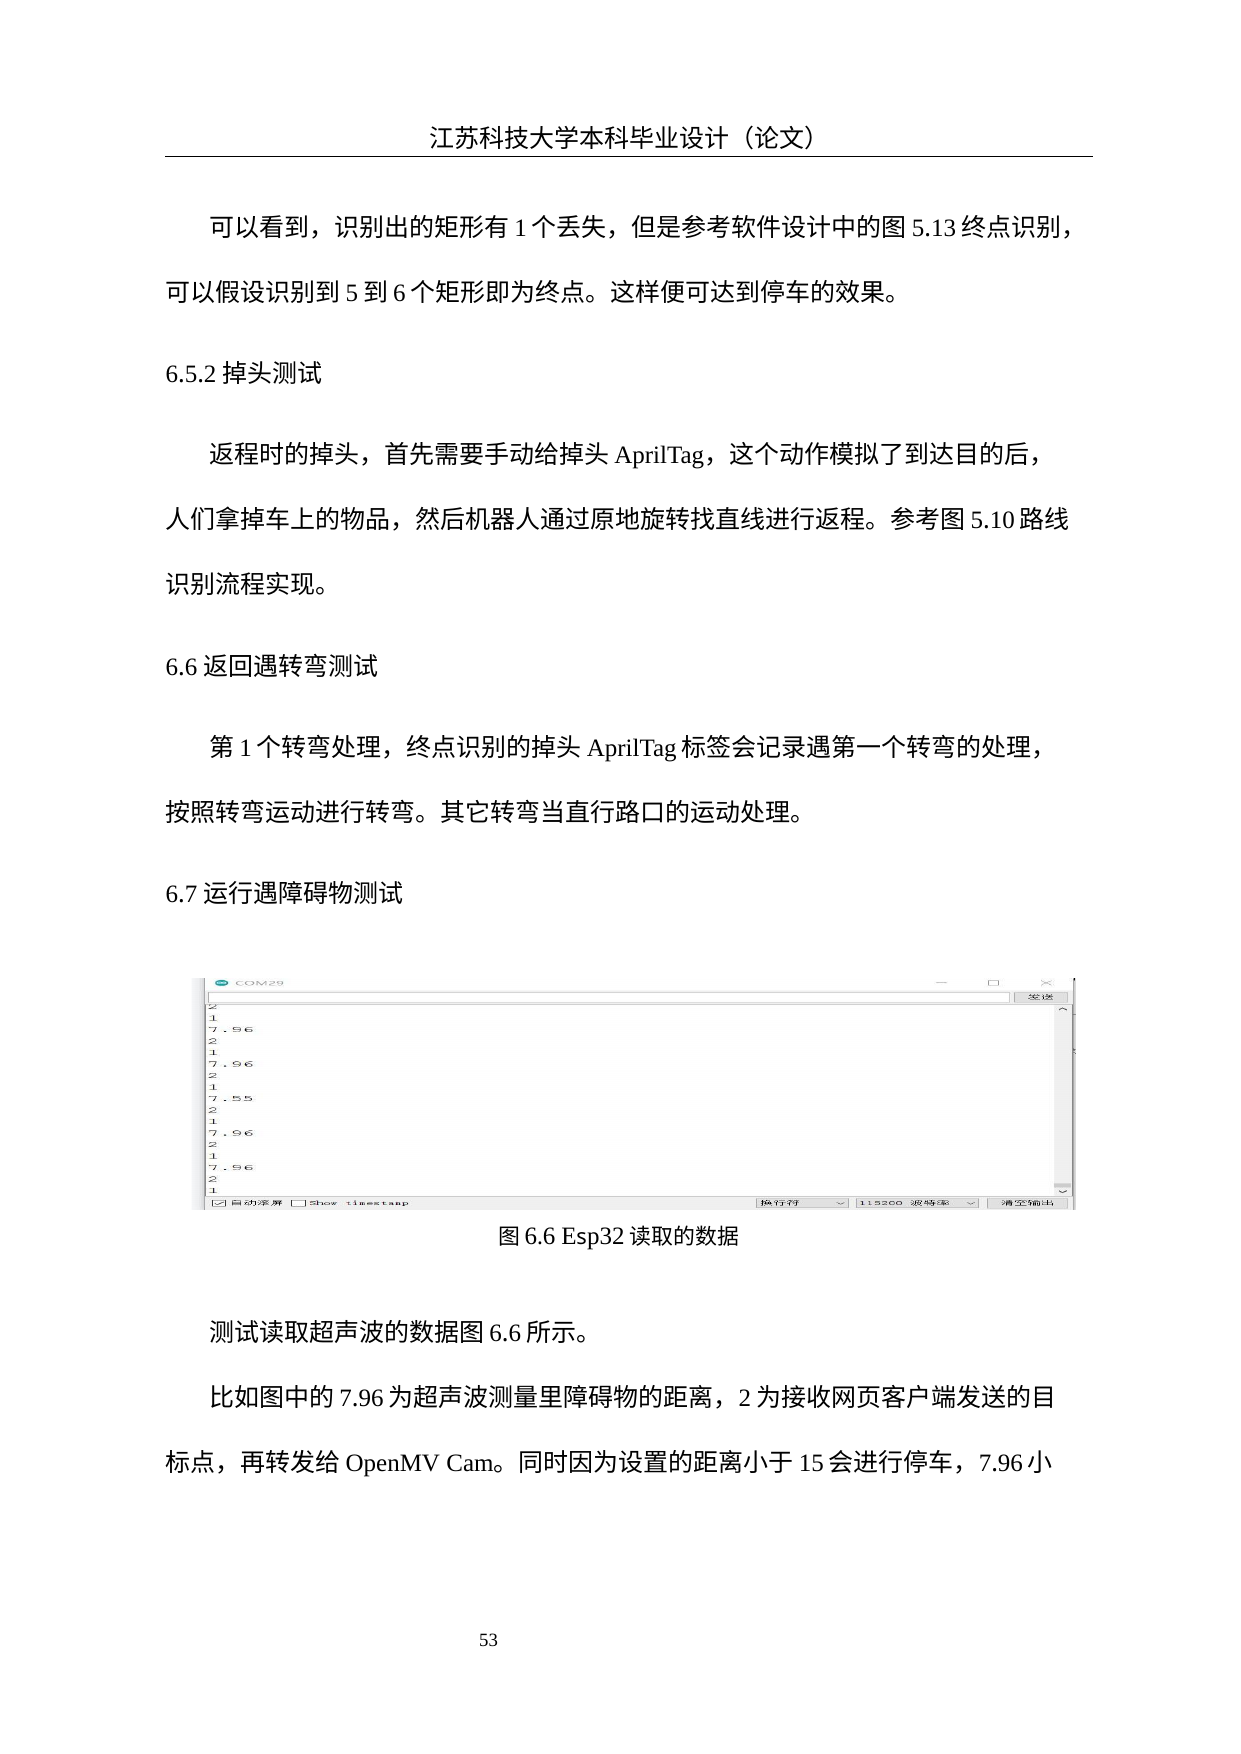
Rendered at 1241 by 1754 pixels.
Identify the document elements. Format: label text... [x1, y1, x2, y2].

text 6.6 返回遇转弯测试 [165, 632, 1093, 697]
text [165, 1363, 1071, 1493]
text 6.7 运行遇障碍物测试 [165, 859, 1093, 924]
picture [191, 978, 1076, 1210]
text 可以看到，识别出的矩形有1个丢失，但是参考软件设计中的图5.13终点识别，可以假设识别到5到6个矩形即为终点。这样便可达到停车的效果。 [165, 193, 1071, 323]
text 6.5.2 掉头测试 [165, 339, 1093, 404]
text 第1个转弯处理，终点识别的掉头AprilTag标签会记录遇第一个转弯的处理，按照转弯运动进行转弯。其它转弯当直行路口的运动处理。 [165, 713, 1071, 843]
text 返程时的掉头，首先需要手动给掉头AprilTag，这个动作模拟了到达目的后，人们拿掉车上的物品，然后机器人通过原地旋转找直线进行返程。参考图5.10路线识别流程实现。 [165, 421, 1071, 616]
